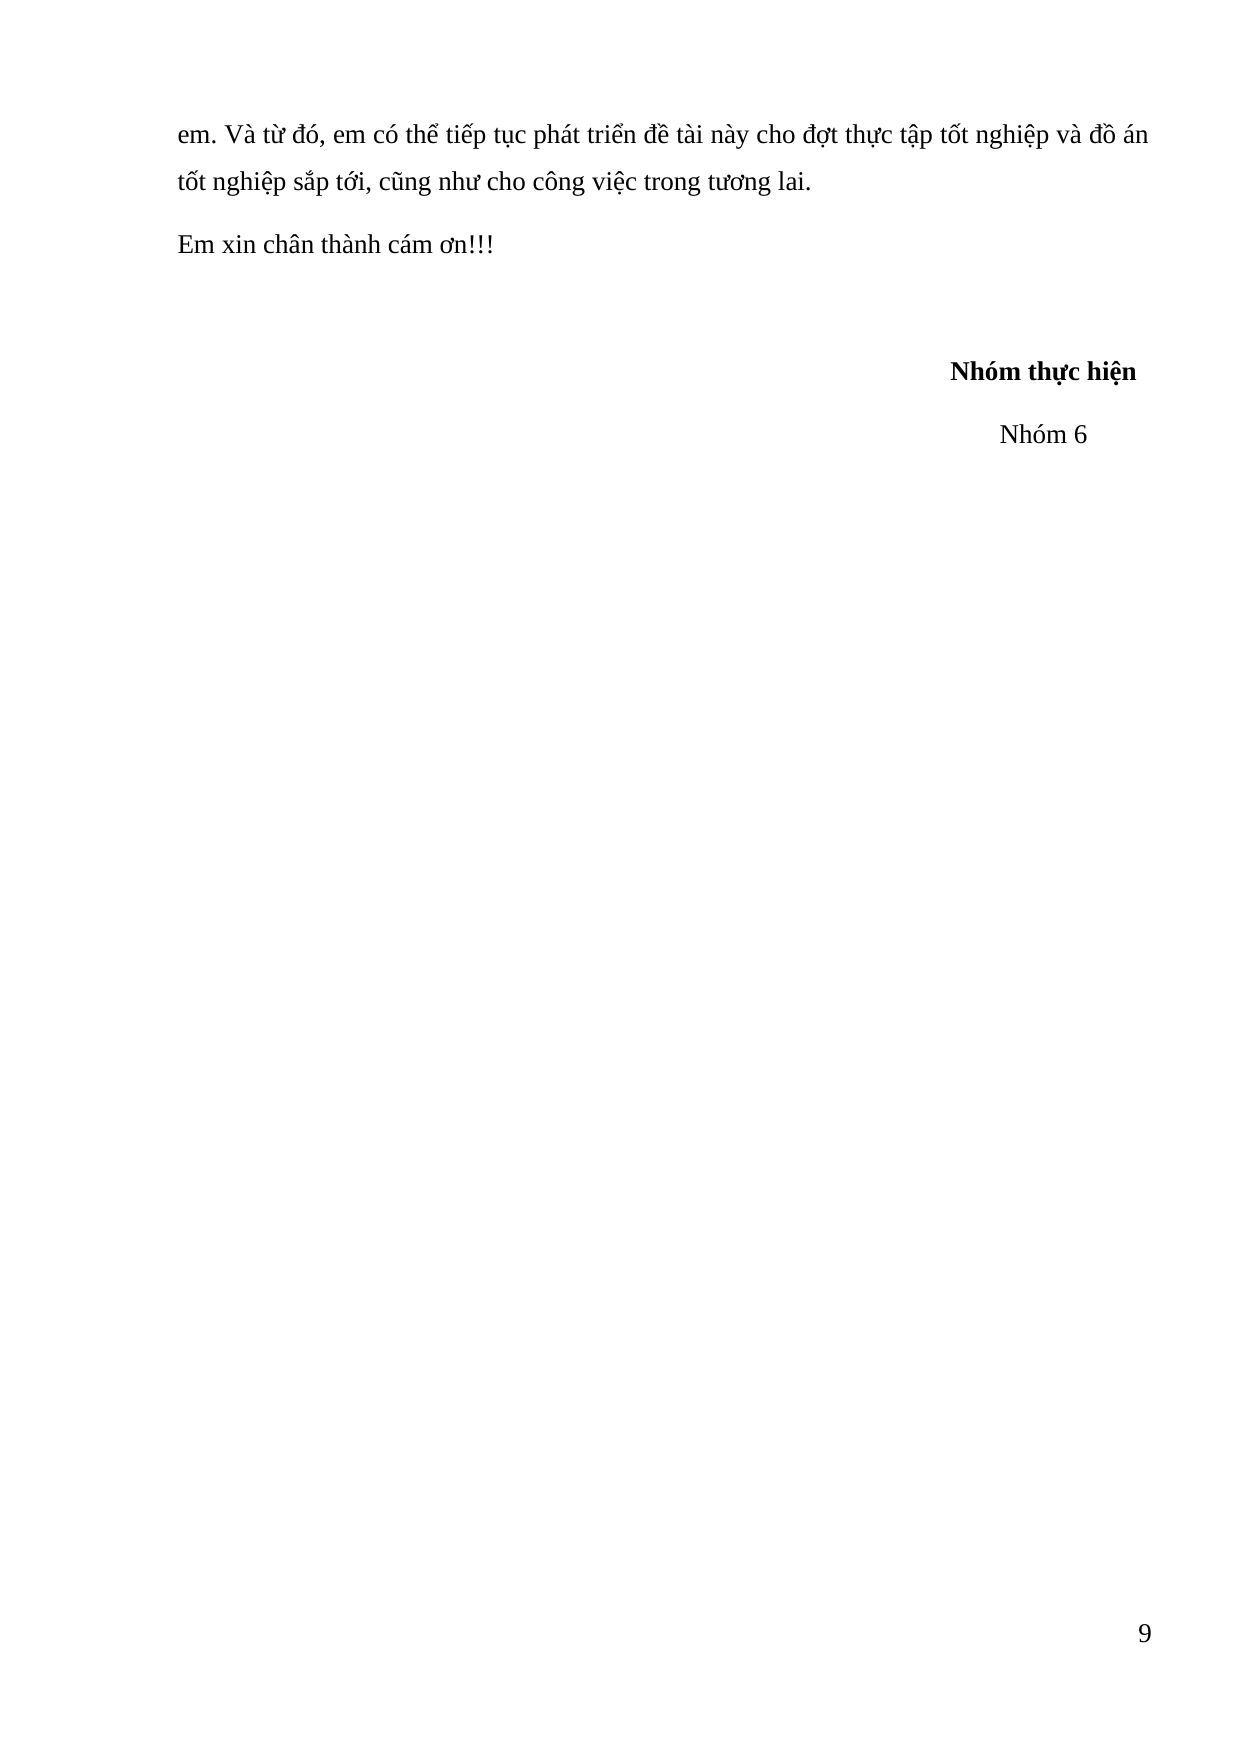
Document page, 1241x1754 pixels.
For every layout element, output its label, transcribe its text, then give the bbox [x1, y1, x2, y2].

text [177, 118, 1152, 196]
text Em xin chân thành cám ơn!!! [177, 228, 1152, 259]
table_header Nhóm thực hiện [936, 355, 1151, 418]
table_cell Nhóm 6 [936, 418, 1151, 481]
